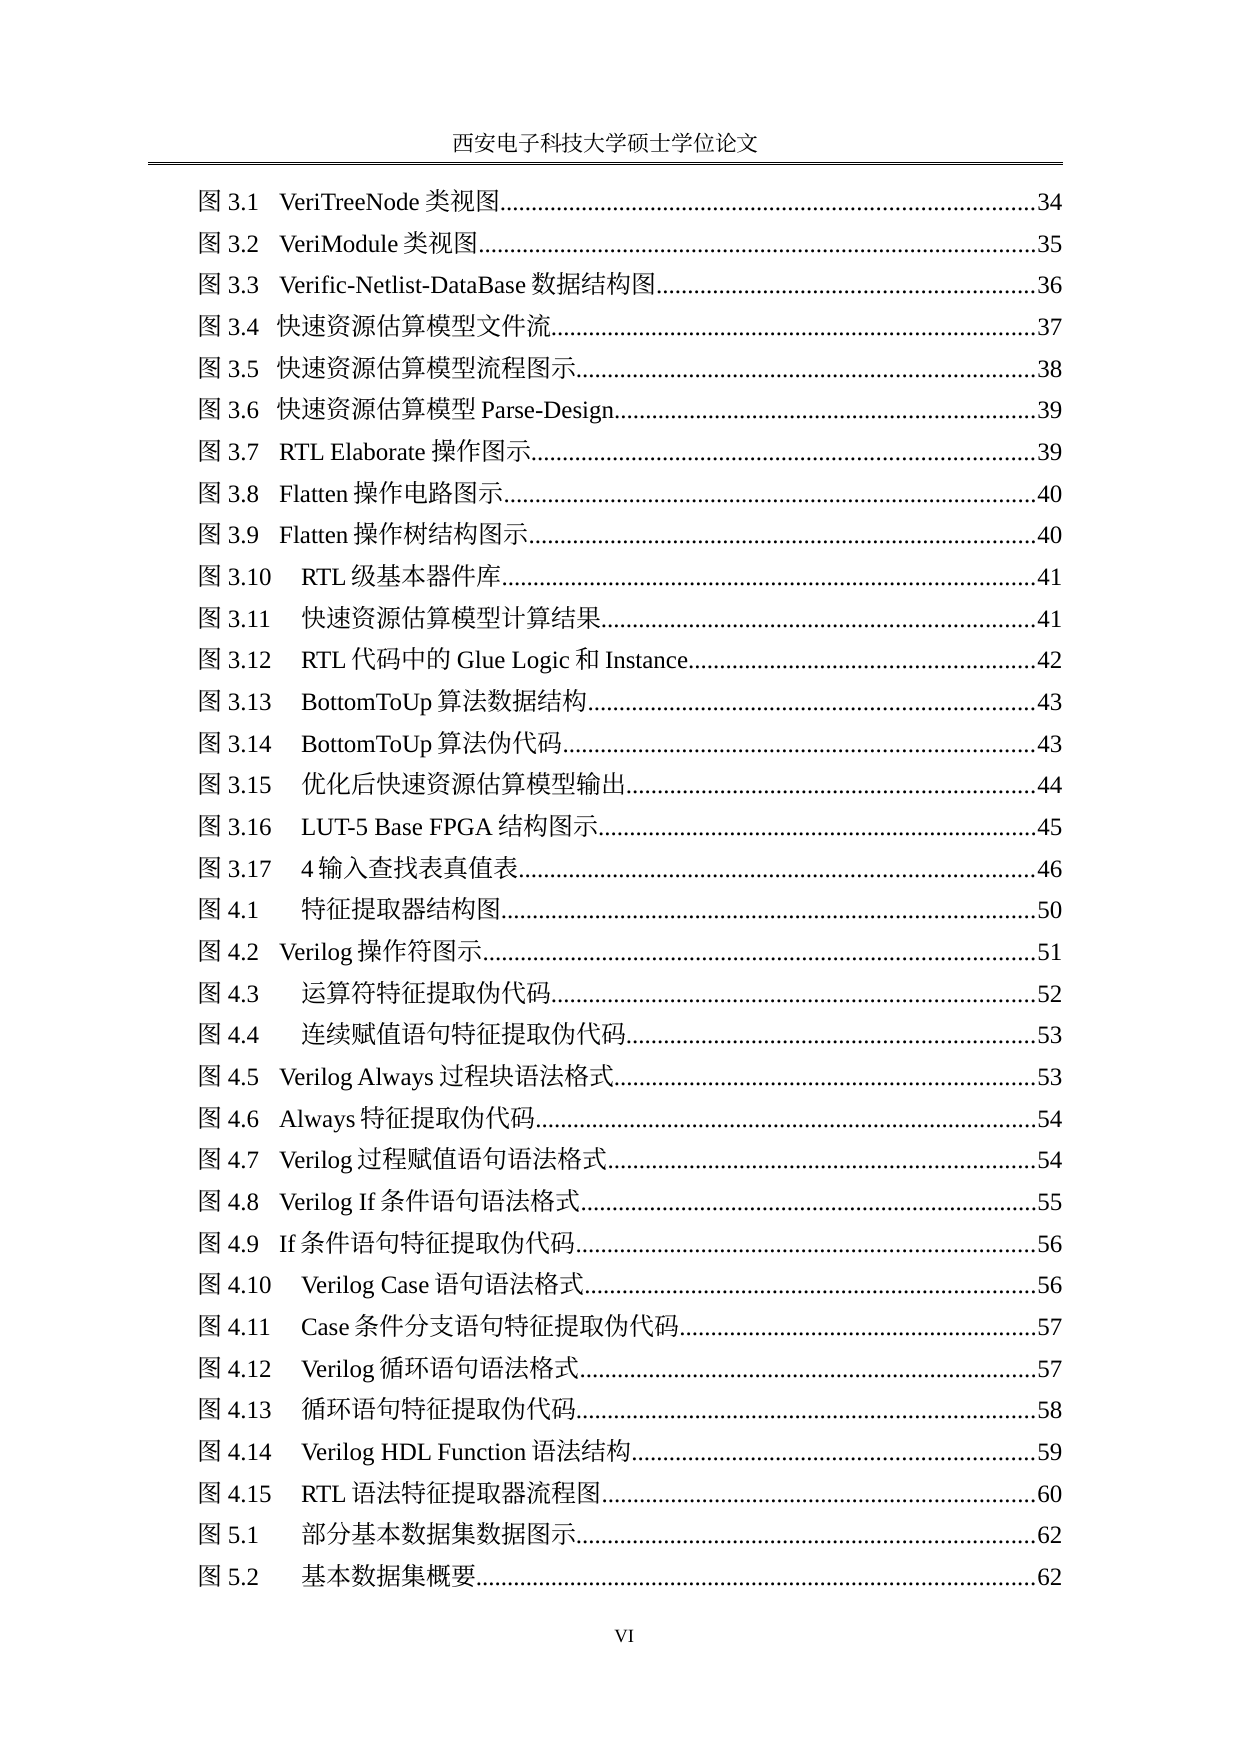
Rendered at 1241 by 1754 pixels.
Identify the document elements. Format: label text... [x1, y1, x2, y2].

text 图3.4 快速资源估算模型文件流 37 [198, 302, 1063, 344]
text 图4.5 Verilog Always过程块语法格式 53 [198, 1052, 1063, 1094]
text 图4.8 Verilog If条件语句语法格式 55 [198, 1177, 1063, 1219]
text 图5.2 基本数据集概要 62 [198, 1552, 1063, 1594]
text 图4.3 运算符特征提取伪代码 52 [198, 969, 1063, 1011]
text 图3.5 快速资源估算模型流程图示 38 [198, 344, 1063, 386]
text 图3.3 Verific-Netlist-DataBase数据结构图 36 [198, 261, 1063, 302]
text 图3.6 快速资源估算模型Parse-Design 39 [198, 386, 1063, 427]
text 图3.14 BottomToUp算法伪代码 43 [198, 719, 1063, 761]
text 图4.11 Case条件分支语句特征提取伪代码 57 [198, 1302, 1063, 1344]
text 图4.9 If条件语句特征提取伪代码 56 [198, 1219, 1063, 1261]
text 图4.10 Verilog Case语句语法格式 56 [198, 1261, 1063, 1302]
text 图4.15 RTL语法特征提取器流程图 60 [198, 1469, 1063, 1511]
text 图3.1 VeriTreeNode类视图 34 [198, 177, 1063, 219]
text 图4.14 Verilog HDL Function语法结构 59 [198, 1427, 1063, 1469]
text 图4.7 Verilog过程赋值语句语法格式 54 [198, 1136, 1063, 1177]
text 图4.1 特征提取器结构图 50 [198, 886, 1063, 927]
text 图3.12 RTL代码中的Glue Logic和Instance 42 [198, 636, 1063, 677]
text 图5.1 部分基本数据集数据图示 62 [198, 1511, 1063, 1552]
text 图3.8 Flatten操作电路图示 40 [198, 469, 1063, 511]
text 图4.12 Verilog循环语句语法格式 57 [198, 1344, 1063, 1386]
text 图4.4 连续赋值语句特征提取伪代码 53 [198, 1011, 1063, 1052]
text 图3.15 优化后快速资源估算模型输出 44 [198, 761, 1063, 802]
text 图3.2 VeriModule类视图 35 [198, 219, 1063, 261]
text 图4.2 Verilog操作符图示 51 [198, 927, 1063, 969]
text 图3.7 RTL Elaborate操作图示 39 [198, 427, 1063, 469]
text 图3.11 快速资源估算模型计算结果 41 [198, 594, 1063, 636]
text 图3.10 RTL级基本器件库 41 [198, 552, 1063, 594]
text 图4.6 Always特征提取伪代码 54 [198, 1094, 1063, 1136]
text 图4.13 循环语句特征提取伪代码 58 [198, 1386, 1063, 1427]
text 图3.16 LUT-5 Base FPGA结构图示 45 [198, 802, 1063, 844]
text 图3.17 4输入查找表真值表 46 [198, 844, 1063, 886]
text 图3.13 BottomToUp算法数据结构 43 [198, 677, 1063, 719]
text 图3.9 Flatten操作树结构图示 40 [198, 511, 1063, 552]
